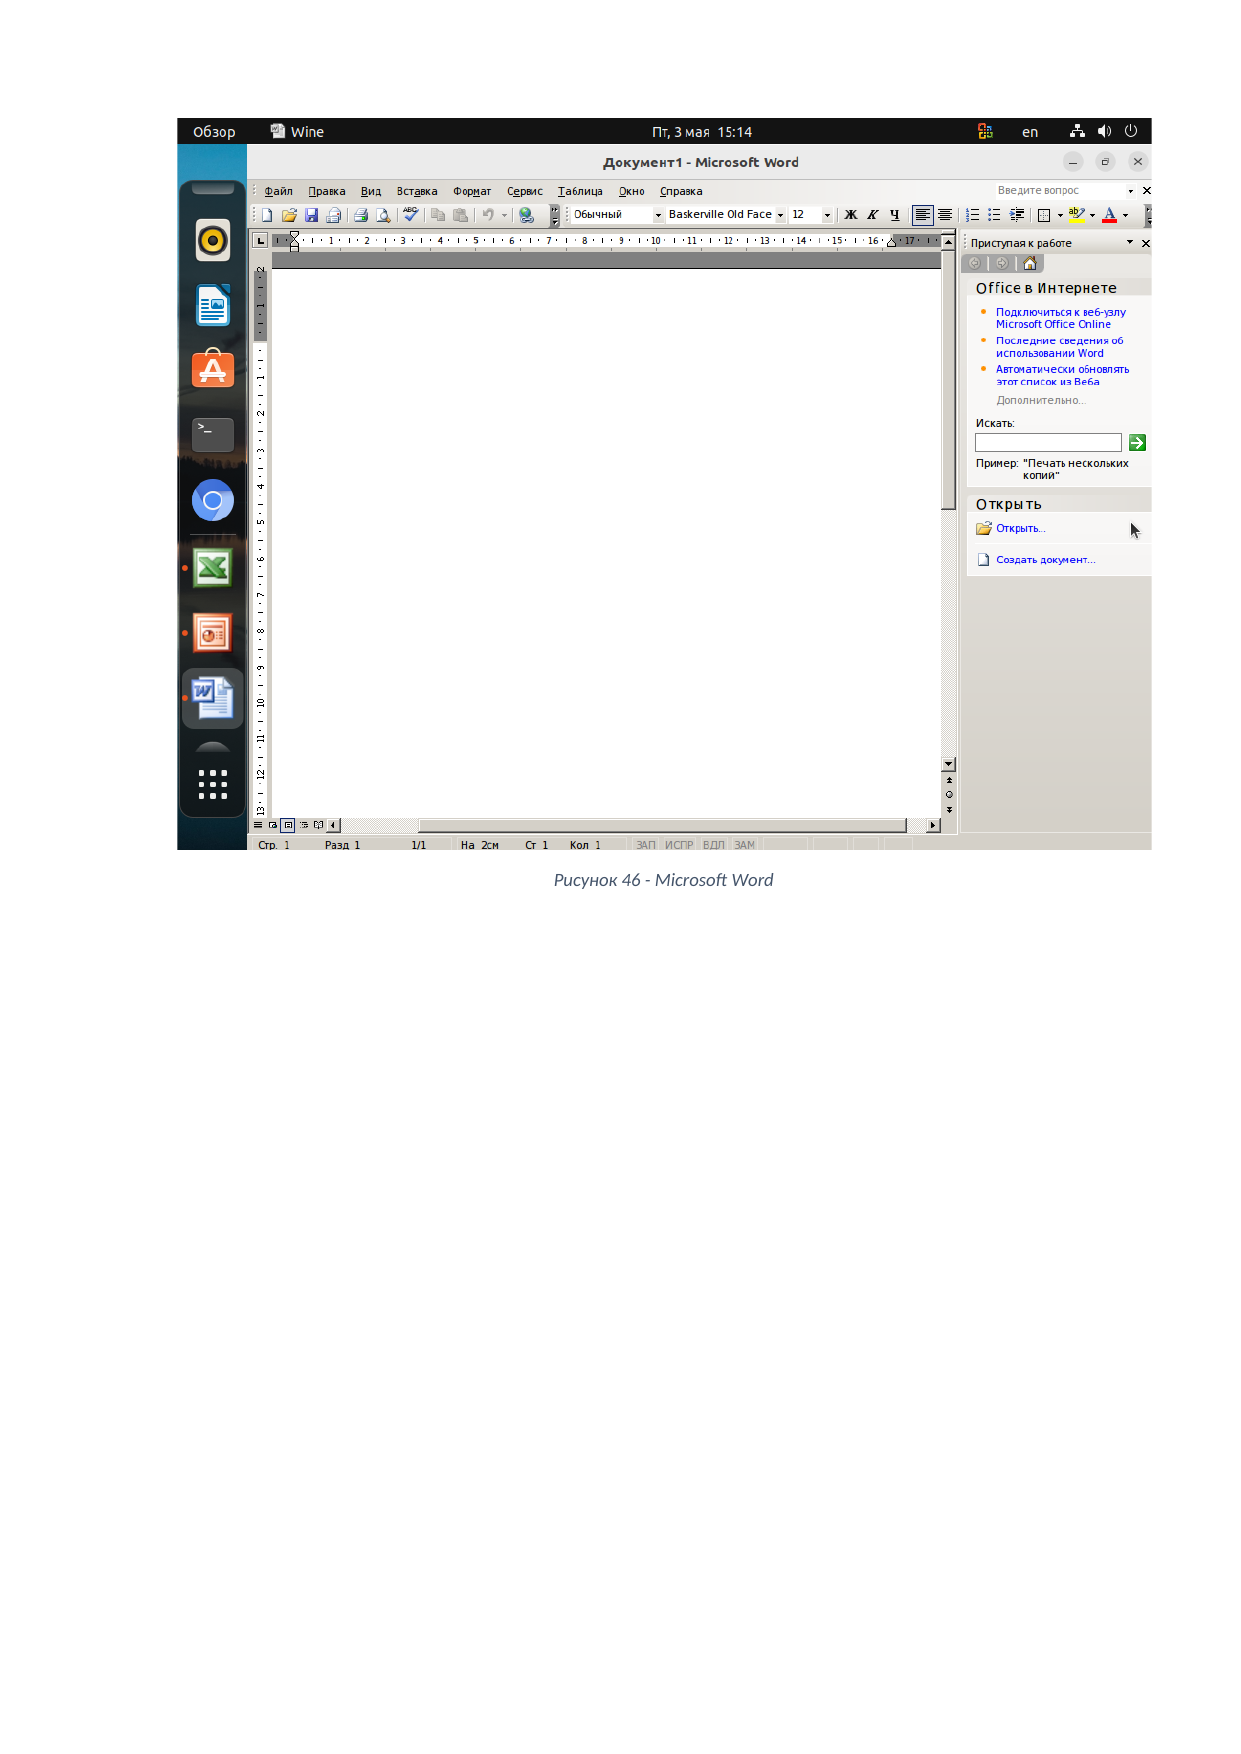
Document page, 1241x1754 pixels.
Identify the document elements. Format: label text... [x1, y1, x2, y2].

picture [177, 118, 1152, 850]
